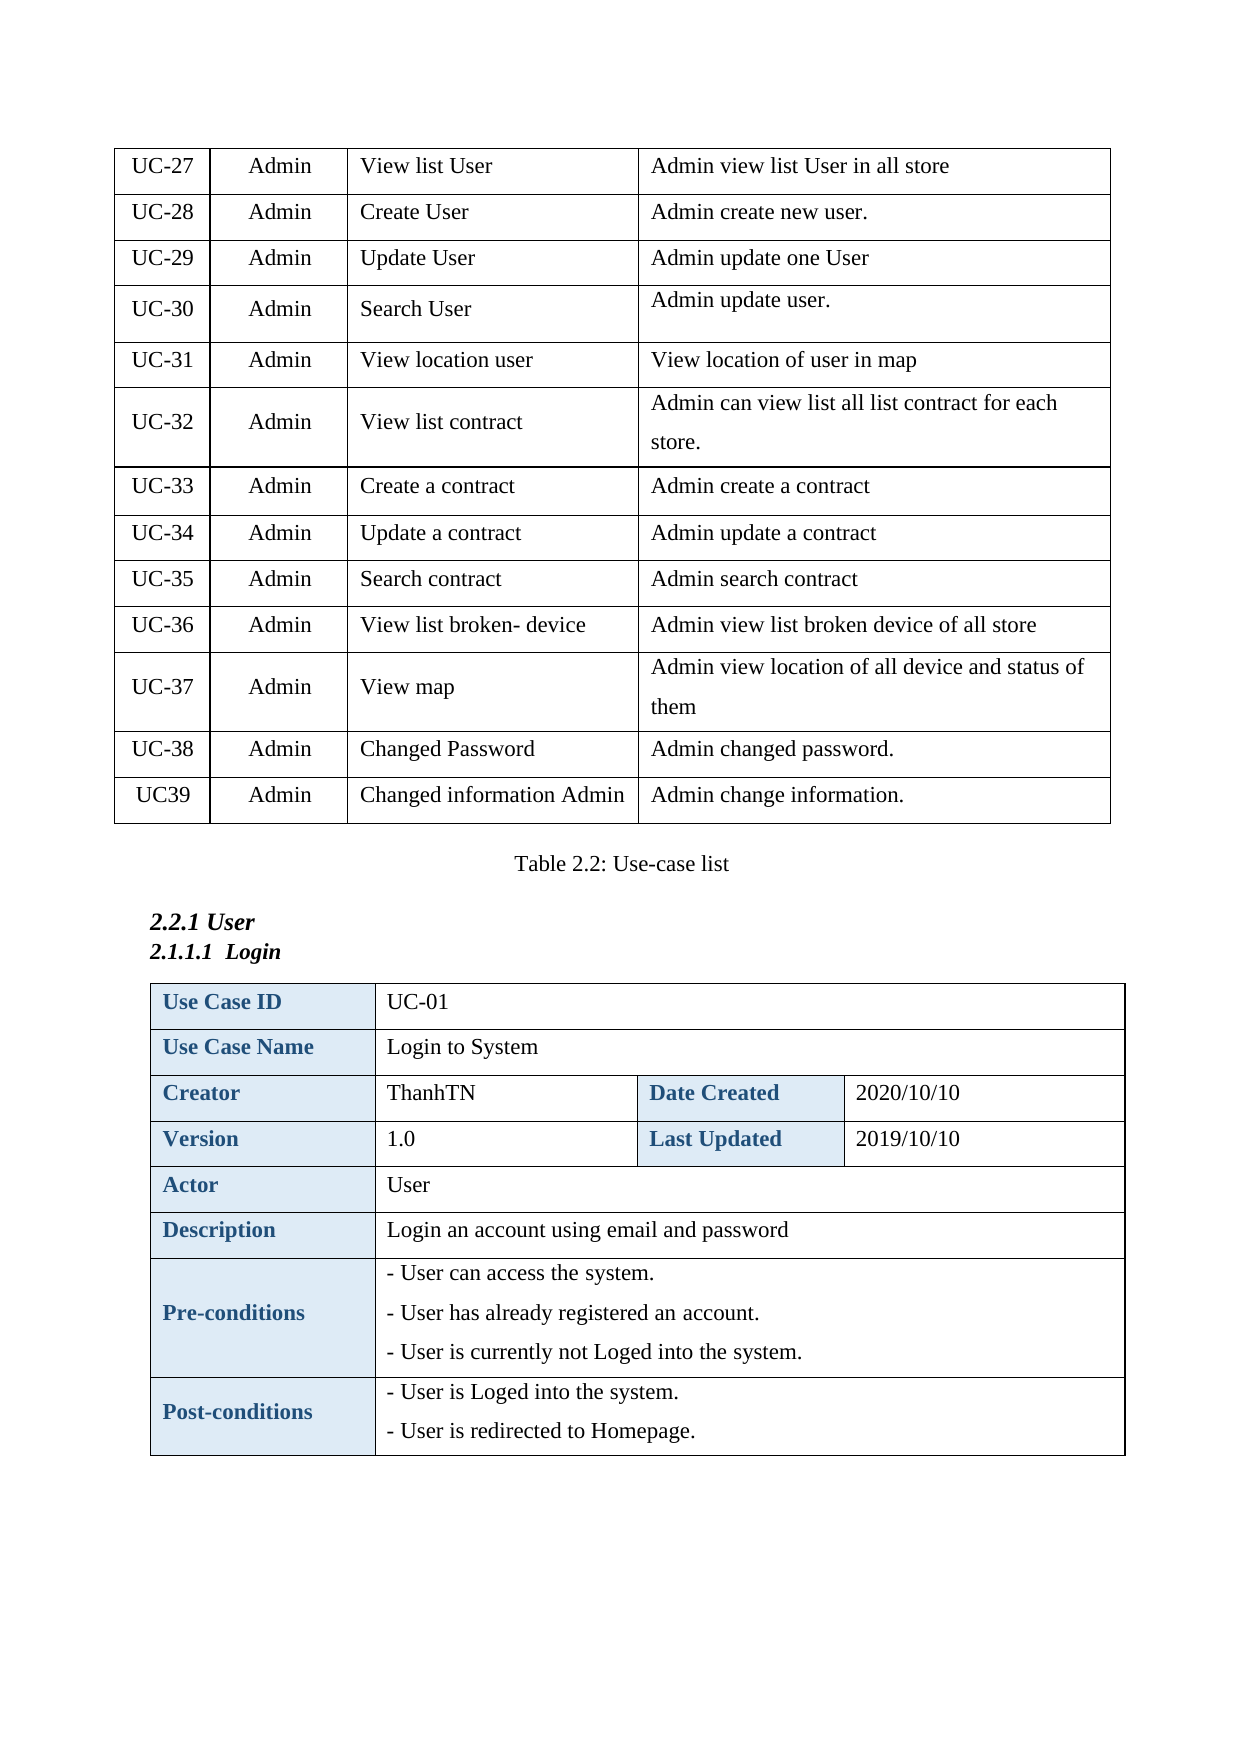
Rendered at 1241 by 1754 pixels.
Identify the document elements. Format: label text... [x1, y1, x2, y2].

table_cell Last Updated [638, 1122, 844, 1166]
table_cell Version [151, 1122, 375, 1166]
table_header Admin [211, 149, 347, 194]
list Login [150, 938, 1215, 964]
table_cell UC-29 [115, 241, 209, 285]
table_cell UC-31 [115, 343, 209, 387]
table_cell Login an account using email and password [376, 1213, 1124, 1258]
table_cell Admin [211, 732, 347, 777]
table_cell Create User [348, 195, 638, 240]
table_cell Post-conditions [151, 1378, 375, 1455]
table_cell UC-30 [115, 286, 209, 342]
subtitle 2.2.1 User [150, 907, 1215, 936]
table_cell UC39 [115, 778, 209, 823]
table_header UC-27 [115, 149, 209, 194]
table_cell Changed Password [348, 732, 638, 777]
table_cell UC-36 [115, 607, 209, 652]
table_cell User is Loged into the system. User is redirected to Homepage. [376, 1378, 1124, 1455]
table_cell Admin [211, 561, 347, 606]
table_cell Admin create new user. [639, 195, 1110, 240]
text Table 2.2: Use-case list [171, 850, 1072, 877]
table_cell Admin update user. [639, 286, 1110, 342]
table_cell Admin [211, 388, 347, 466]
table_cell Actor [151, 1167, 375, 1212]
table_cell Admin [211, 653, 347, 731]
table_header View list User [348, 149, 638, 194]
table_cell Admin change information. [639, 778, 1110, 823]
table_cell Admin [211, 286, 347, 342]
table_cell Admin [211, 516, 347, 560]
table_cell Admin [211, 778, 347, 823]
table_cell User [376, 1167, 1124, 1212]
table_cell Search User [348, 286, 638, 342]
table_cell Admin [211, 607, 347, 652]
table_cell Admin changed password. [639, 732, 1110, 777]
table_cell UC-37 [115, 653, 209, 731]
table_cell UC-38 [115, 732, 209, 777]
table_cell Admin create a contract [639, 468, 1110, 515]
table_cell Create a contract [348, 468, 638, 515]
table_header UC-01 [376, 984, 1124, 1029]
table_cell Pre-conditions [151, 1259, 375, 1377]
table_cell Admin [211, 468, 347, 515]
table_header Admin view list User in all store [639, 149, 1110, 194]
table_cell Admin view location of all device and status of them [639, 653, 1110, 731]
table_cell View list broken- device [348, 607, 638, 652]
table_cell Use Case Name [151, 1030, 375, 1075]
table_cell UC-33 [115, 468, 209, 515]
table_cell Admin update one User [639, 241, 1110, 285]
table_cell Date Created [638, 1076, 844, 1121]
table_cell UC-32 [115, 388, 209, 466]
table_cell View list contract [348, 388, 638, 466]
table_cell Description [151, 1213, 375, 1258]
table_cell Changed information Admin [348, 778, 638, 823]
table_cell Update a contract [348, 516, 638, 560]
table_cell Admin [211, 195, 347, 240]
table_cell 2019/10/10 [845, 1122, 1124, 1166]
table_cell Admin [211, 343, 347, 387]
table_cell View location of user in map [639, 343, 1110, 387]
table_cell UC-34 [115, 516, 209, 560]
table_cell Admin can view list all list contract for each store. [639, 388, 1110, 466]
table_cell Creator [151, 1076, 375, 1121]
table_cell Admin [211, 241, 347, 285]
table_cell View location user [348, 343, 638, 387]
table_cell View map [348, 653, 638, 731]
table_cell Admin search contract [639, 561, 1110, 606]
table_cell User can access the system. User has already registered an account. User is currently not Loged into the system. [376, 1259, 1124, 1377]
table_header Use Case ID [151, 984, 375, 1029]
table_cell UC-28 [115, 195, 209, 240]
table_cell Update User [348, 241, 638, 285]
table_cell ThanhTN [376, 1076, 637, 1121]
table_cell UC-35 [115, 561, 209, 606]
table_cell Admin update a contract [639, 516, 1110, 560]
table_cell 2020/10/10 [845, 1076, 1124, 1121]
table_cell Admin view list broken device of all store [639, 607, 1110, 652]
table_cell Login to System [376, 1030, 1124, 1075]
table_cell Search contract [348, 561, 638, 606]
table_cell 1.0 [376, 1122, 637, 1166]
